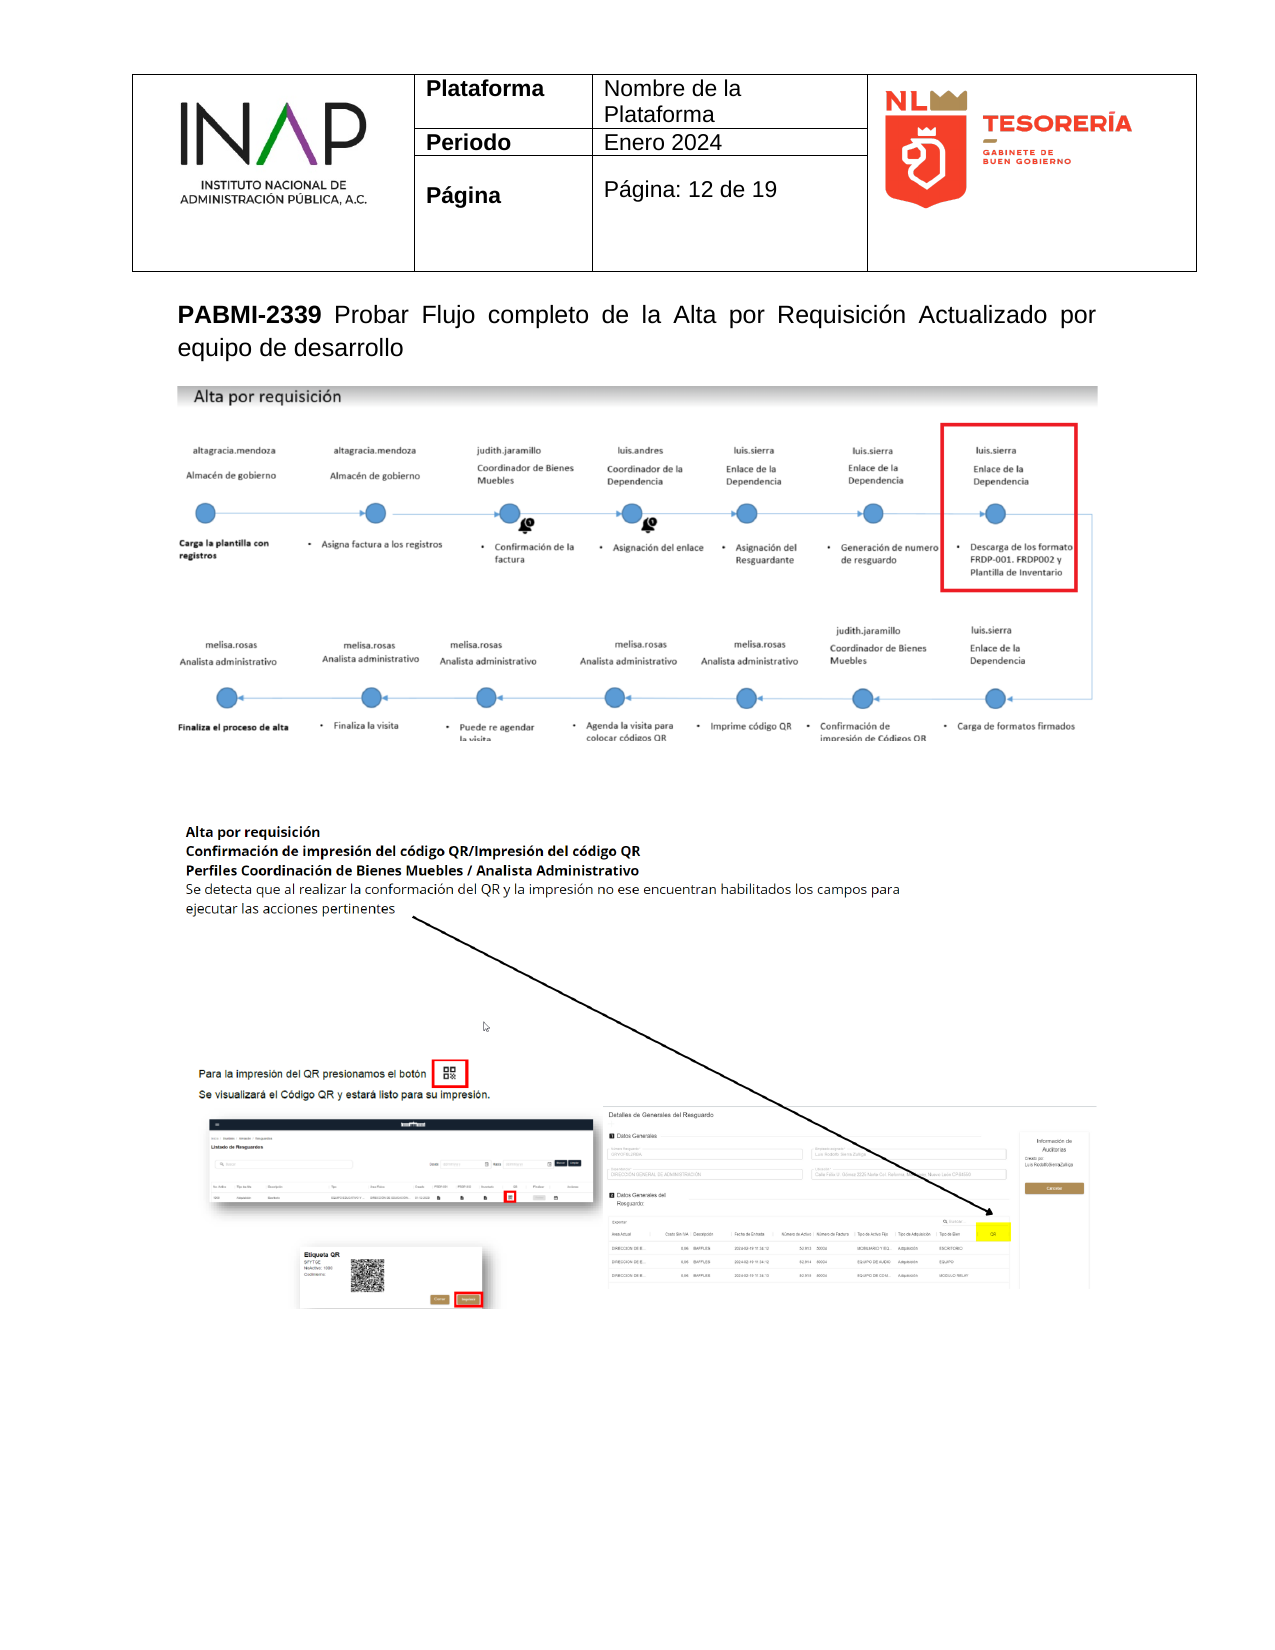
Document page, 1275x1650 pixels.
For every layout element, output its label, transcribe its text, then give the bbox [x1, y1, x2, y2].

picture [878, 89, 1135, 208]
picture [177, 386, 1098, 741]
picture [143, 86, 400, 221]
picture [177, 819, 1098, 1309]
text PABMI-2339 Probar Flujo completo de la Alta por Requisición Actualizado por equipo de desarrollo [177, 300, 1098, 362]
